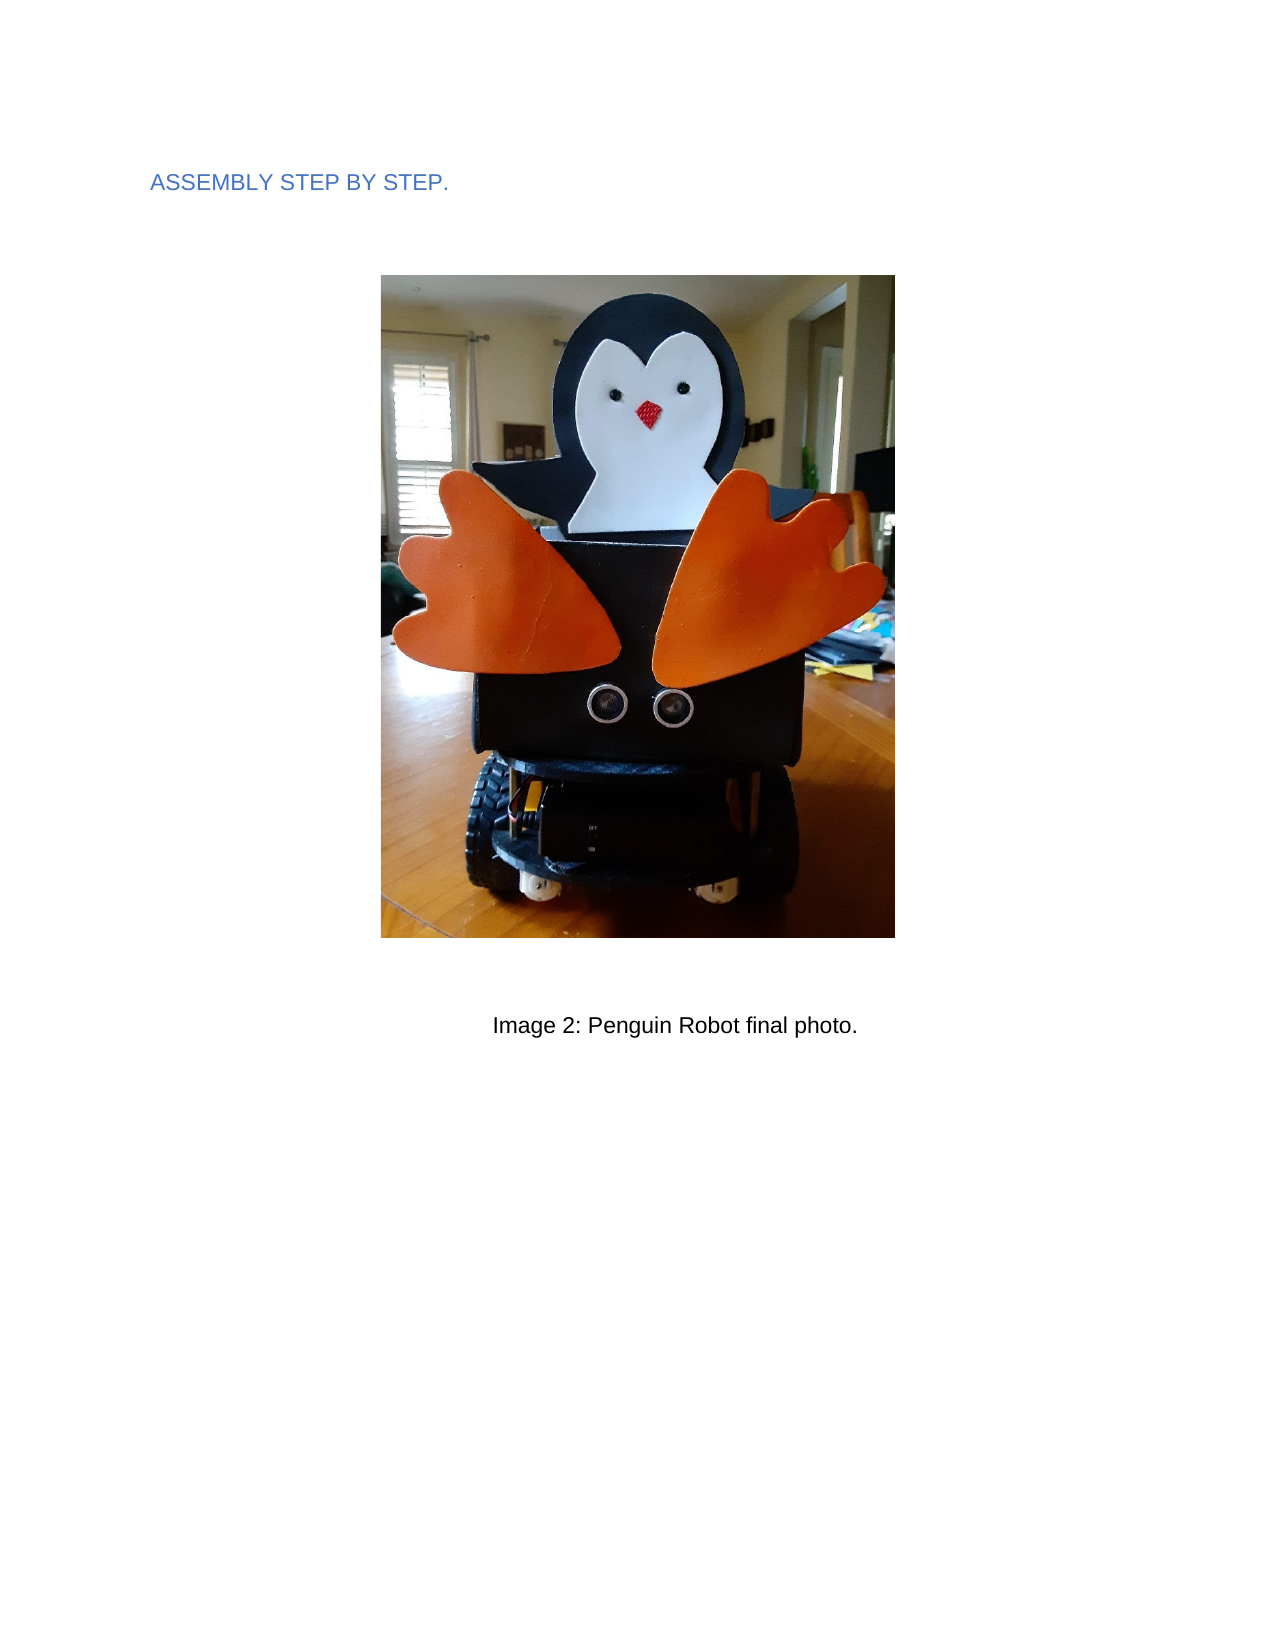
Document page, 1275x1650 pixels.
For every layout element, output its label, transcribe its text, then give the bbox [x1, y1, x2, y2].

picture [380, 275, 895, 938]
text Image 2: Penguin Robot final photo. [150, 1012, 1125, 1038]
subtitle ASSEMBLY STEP BY STEP. [150, 169, 1125, 195]
